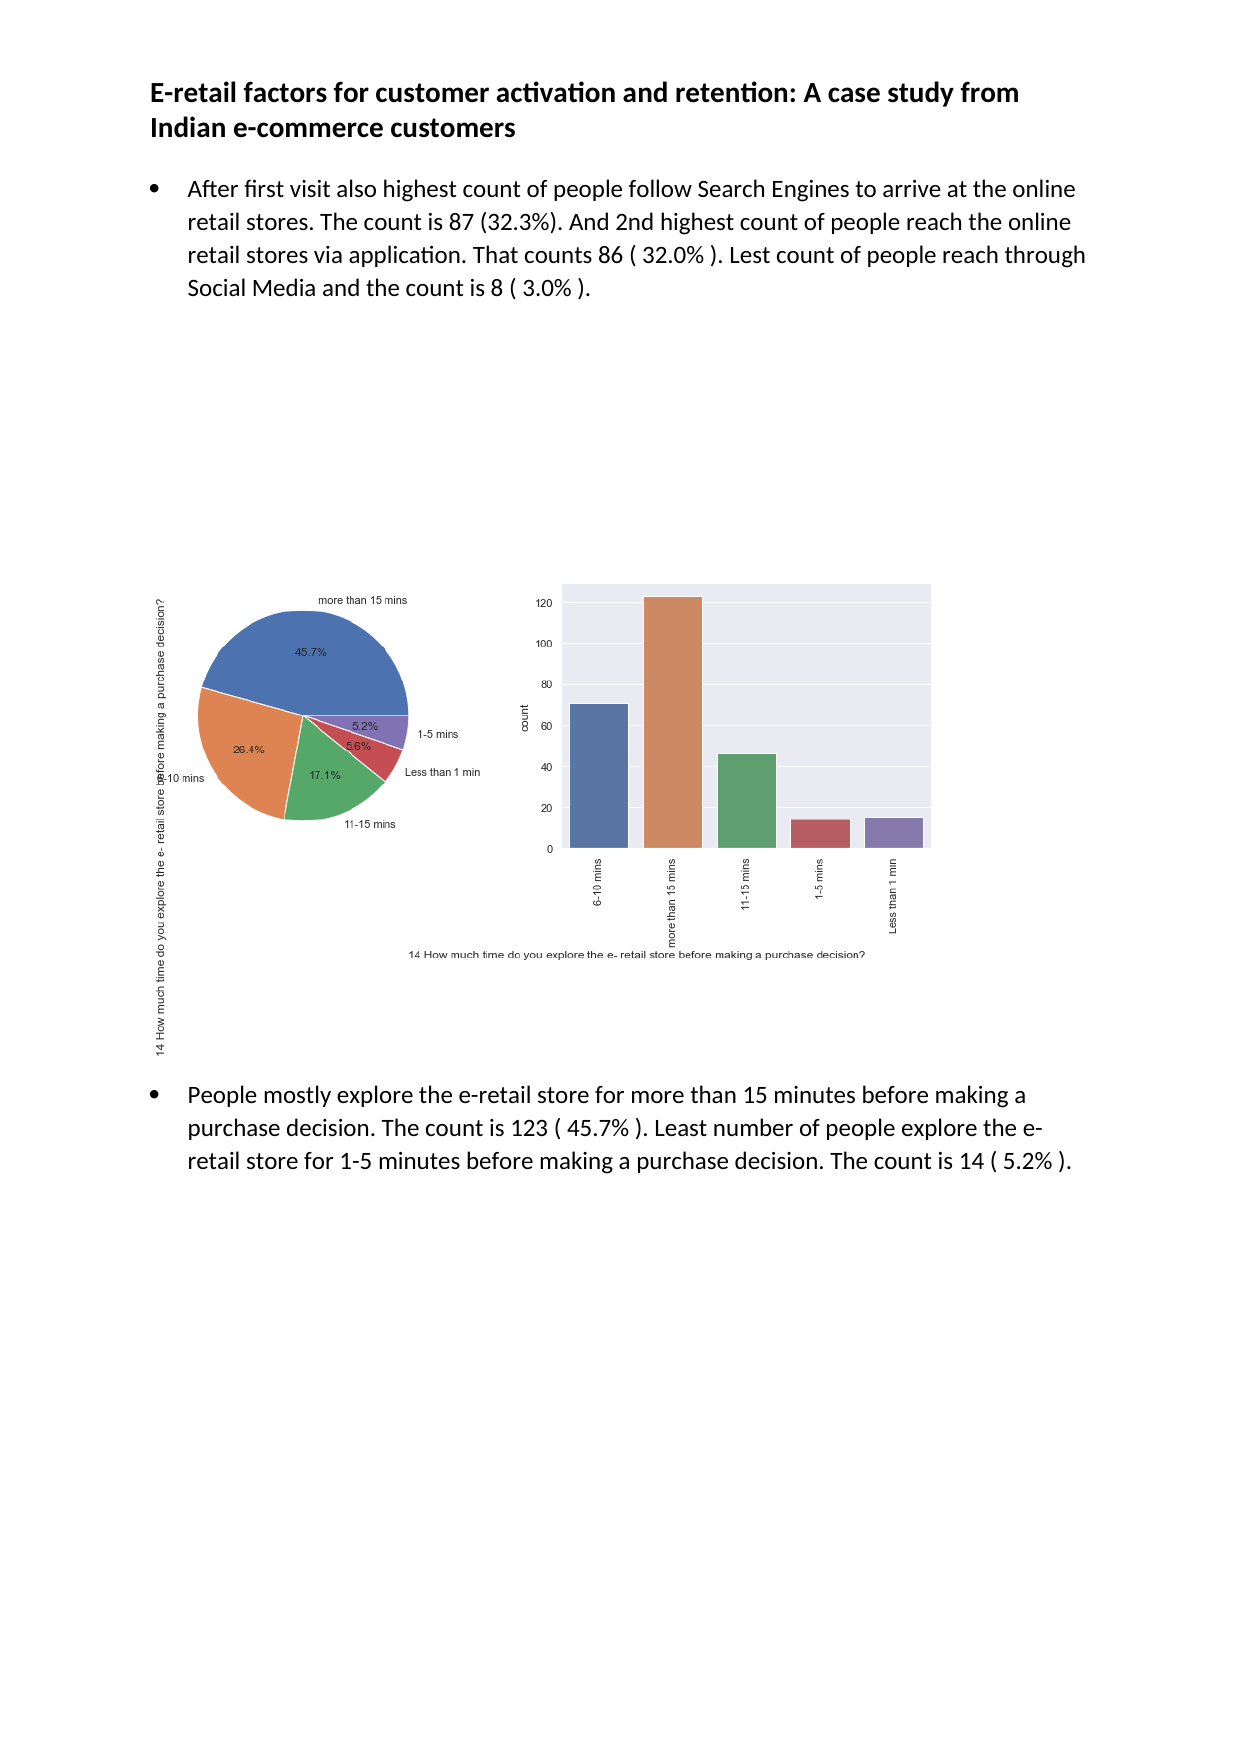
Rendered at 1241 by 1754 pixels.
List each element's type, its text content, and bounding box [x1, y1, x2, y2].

list People mostly explore the e-retail store for more than 15 minutes before making a purchase decision. The count is 123 ( 45.7% ). Least number of people explore the e-retail store for 1-5 minutes before making a purchase decision. The count is 14 ( 5.2% ). [150, 1080, 1090, 1176]
list After first visit also highest count of people follow Search Engines to arrive at the online retail stores. The count is 87 (32.3%). And 2nd highest count of people reach the online retail stores via application. That counts 86 ( 32.0% ). Lest count of people reach through Social Media and the count is 8 ( 3.0% ). [150, 173, 1090, 302]
picture [150, 371, 1091, 1061]
